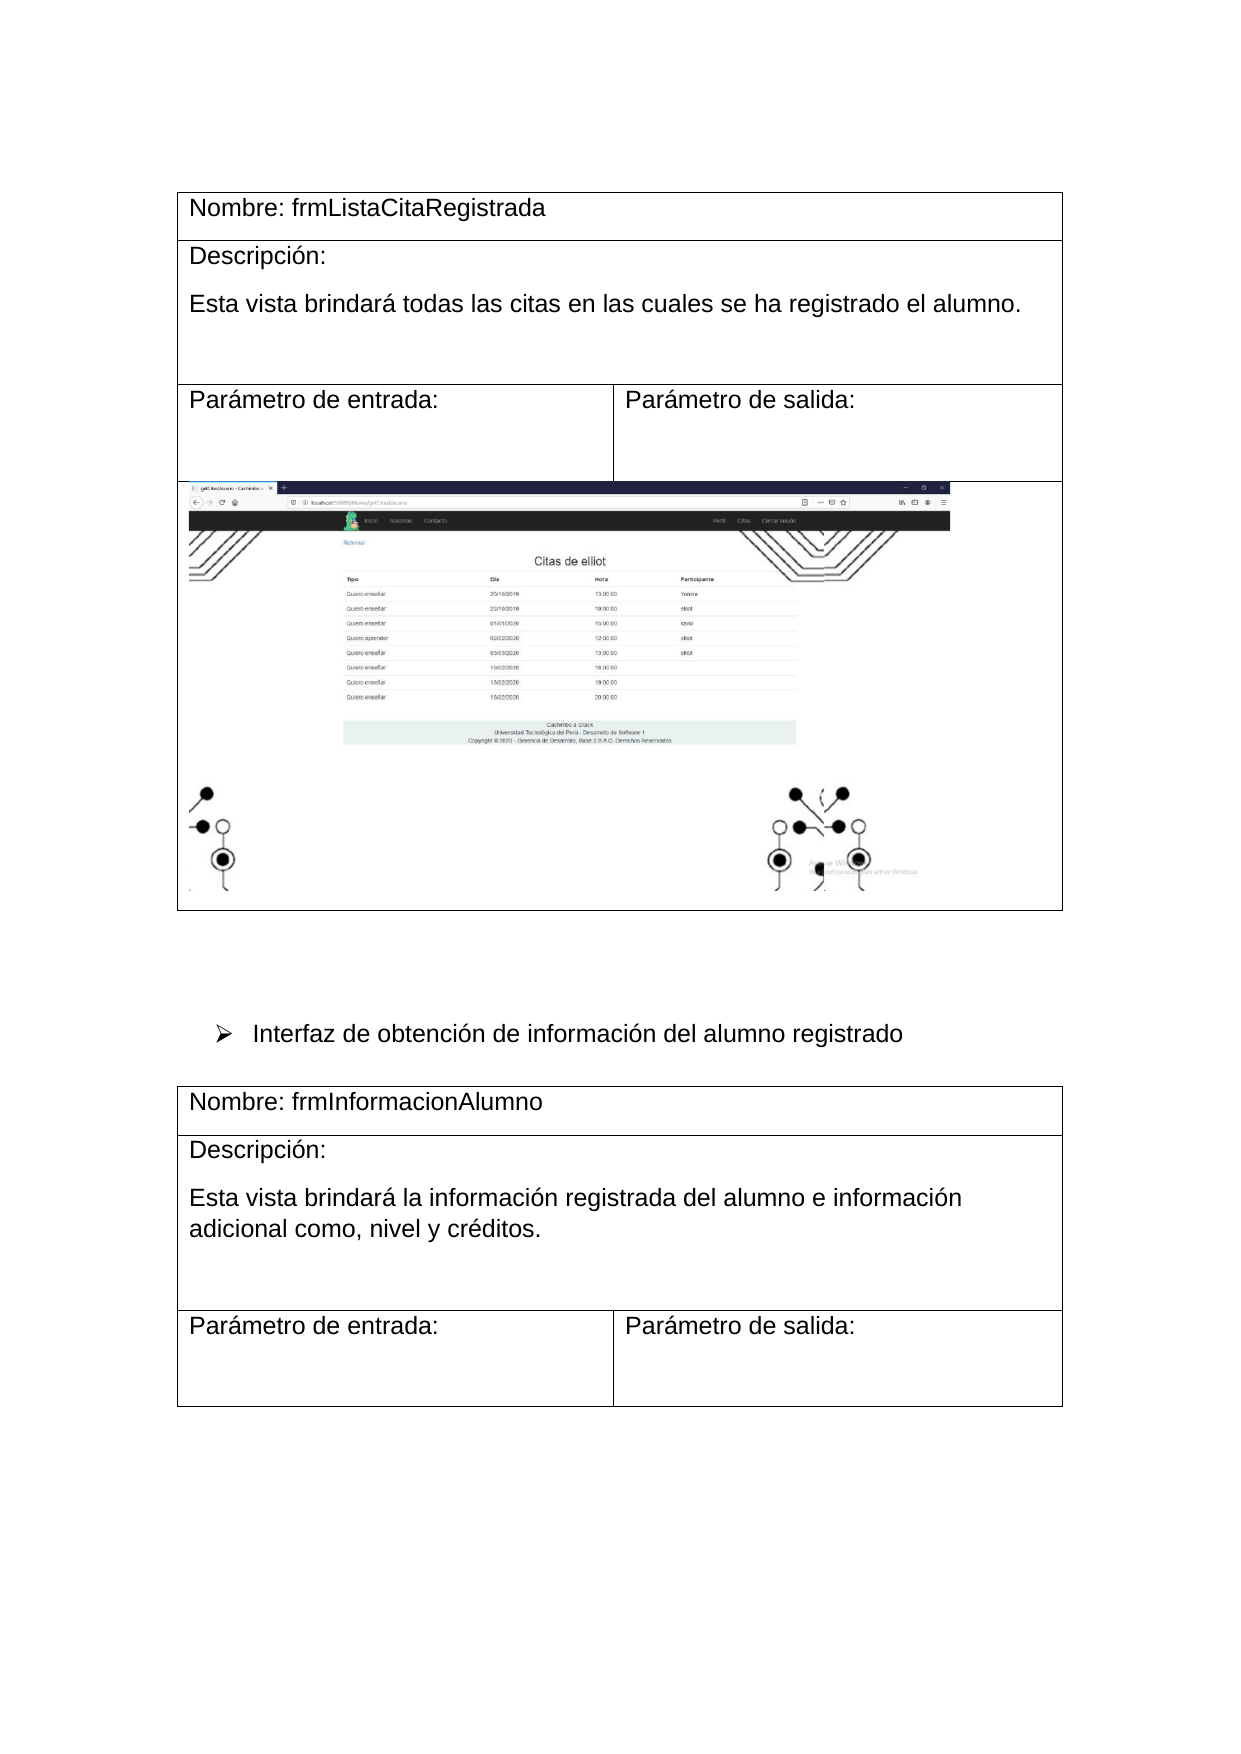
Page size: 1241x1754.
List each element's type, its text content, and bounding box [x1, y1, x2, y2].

table_cell Parámetro de salida: [614, 1311, 1062, 1406]
table_header Nombre: frmListaCitaRegistrada [178, 193, 1062, 240]
list Interfaz de obtención de información del alumno registrado [215, 1006, 1063, 1057]
table_cell Descripción: Esta vista brindará todas las citas en las cuales se ha registrado el alumno. [178, 241, 1062, 384]
table_cell Parámetro de entrada: [178, 1311, 613, 1406]
table_cell [178, 482, 1062, 909]
table_cell Parámetro de salida: [614, 385, 1062, 481]
table_cell Parámetro de entrada: [178, 385, 613, 481]
picture [188, 481, 951, 891]
table_cell Descripción: Esta vista brindará la información registrada del alumno e información adicional como, nivel y créditos. [178, 1136, 1062, 1310]
table_header Nombre: frmInformacionAlumno [178, 1087, 1062, 1134]
